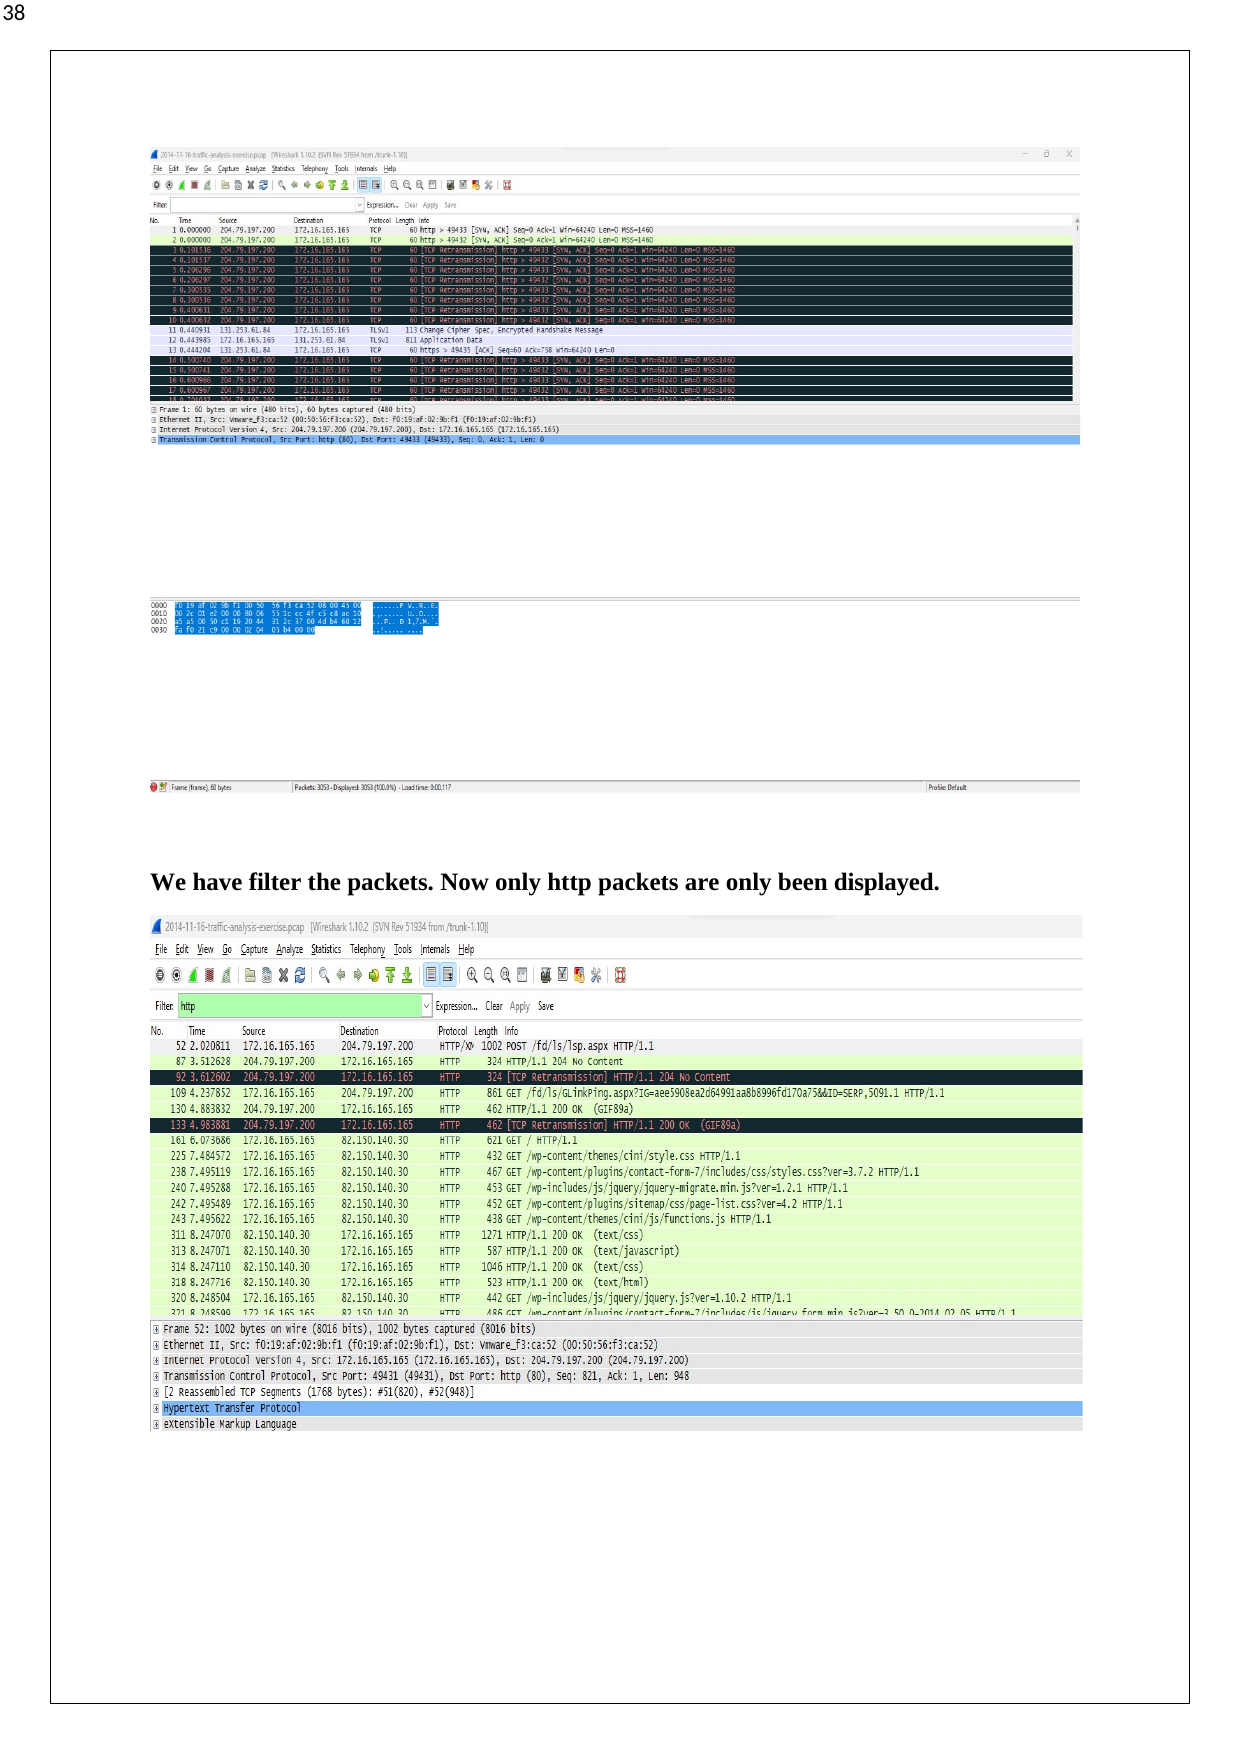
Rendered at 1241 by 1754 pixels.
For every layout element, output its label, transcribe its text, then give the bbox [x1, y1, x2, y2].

text We have filter the packets. Now only http packets are only been displayed. [150, 867, 1166, 896]
picture [150, 915, 1083, 1431]
picture [150, 147, 1081, 793]
